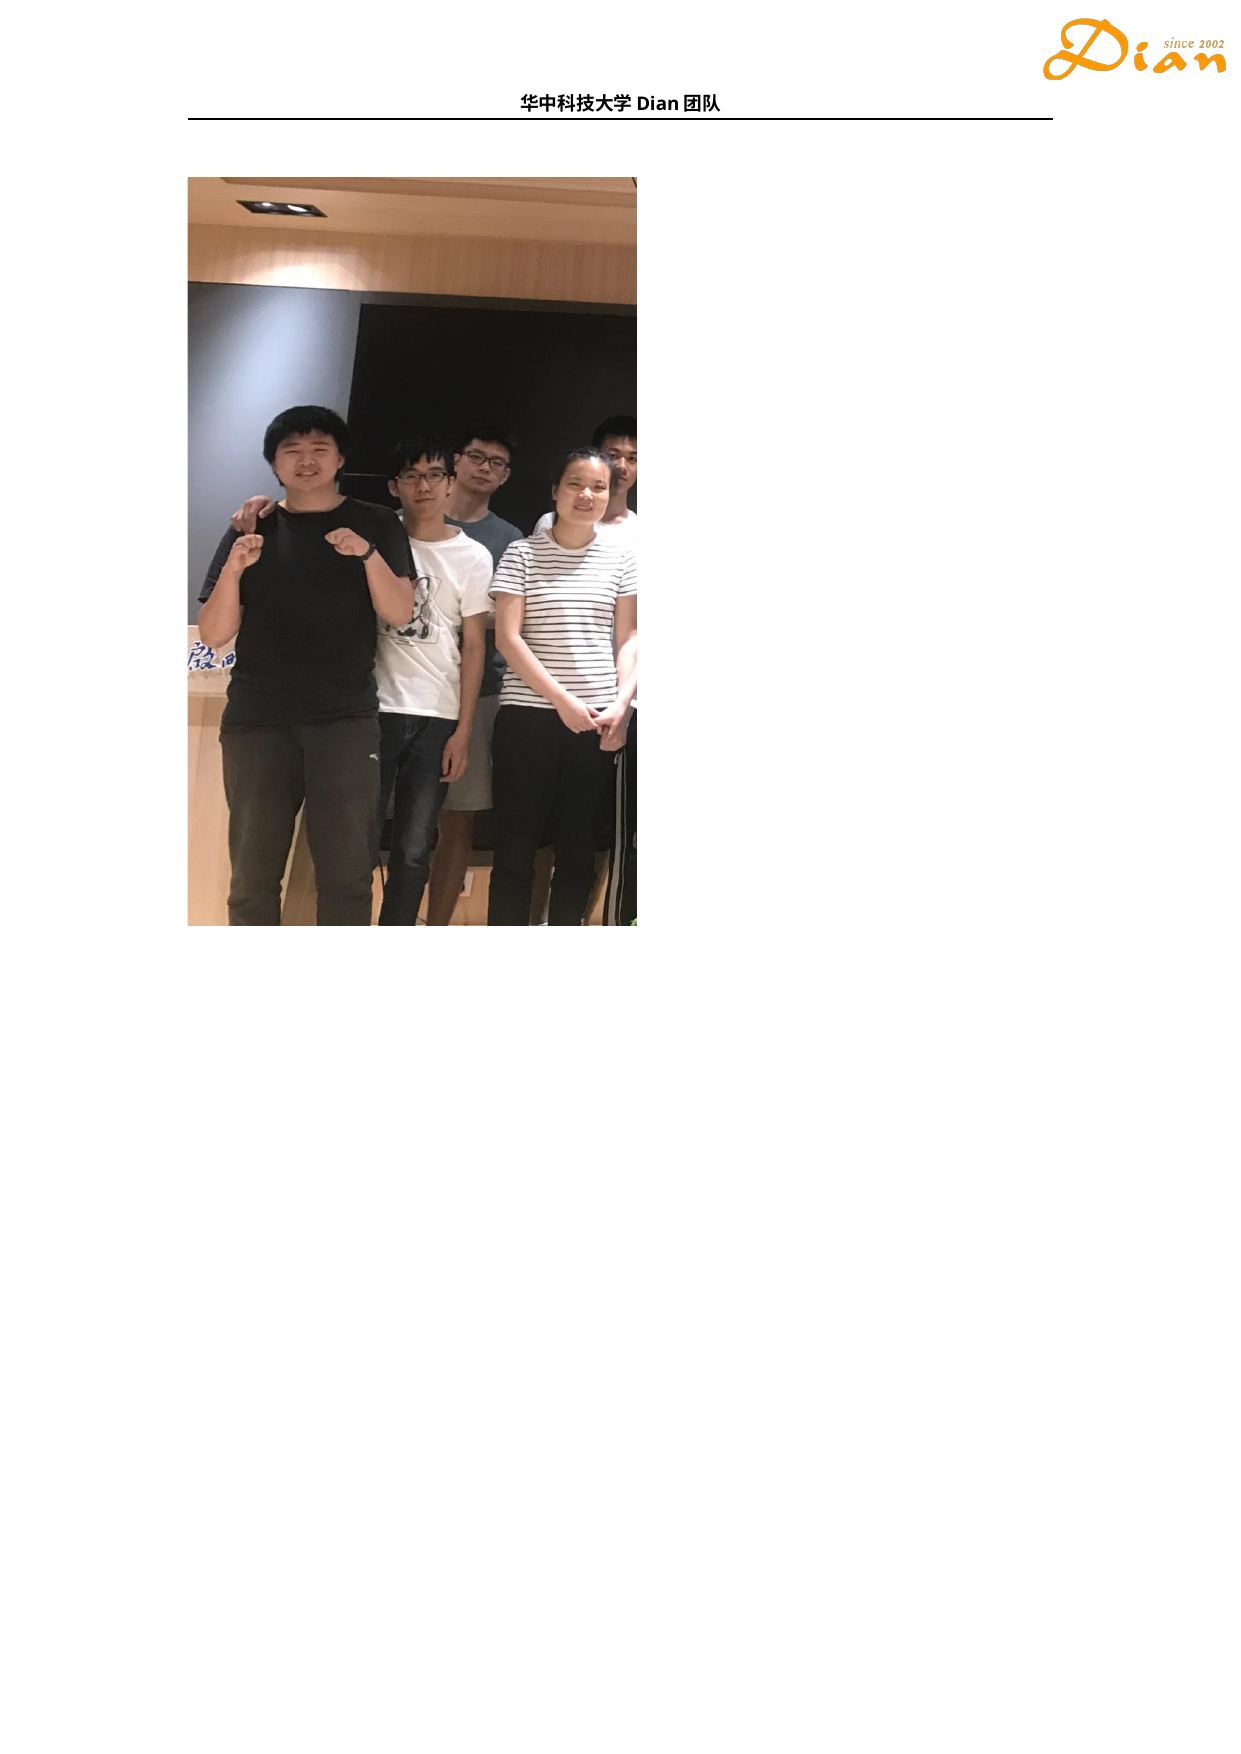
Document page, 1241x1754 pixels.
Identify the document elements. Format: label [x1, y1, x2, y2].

picture [1031, 4, 1238, 89]
picture [187, 177, 637, 926]
